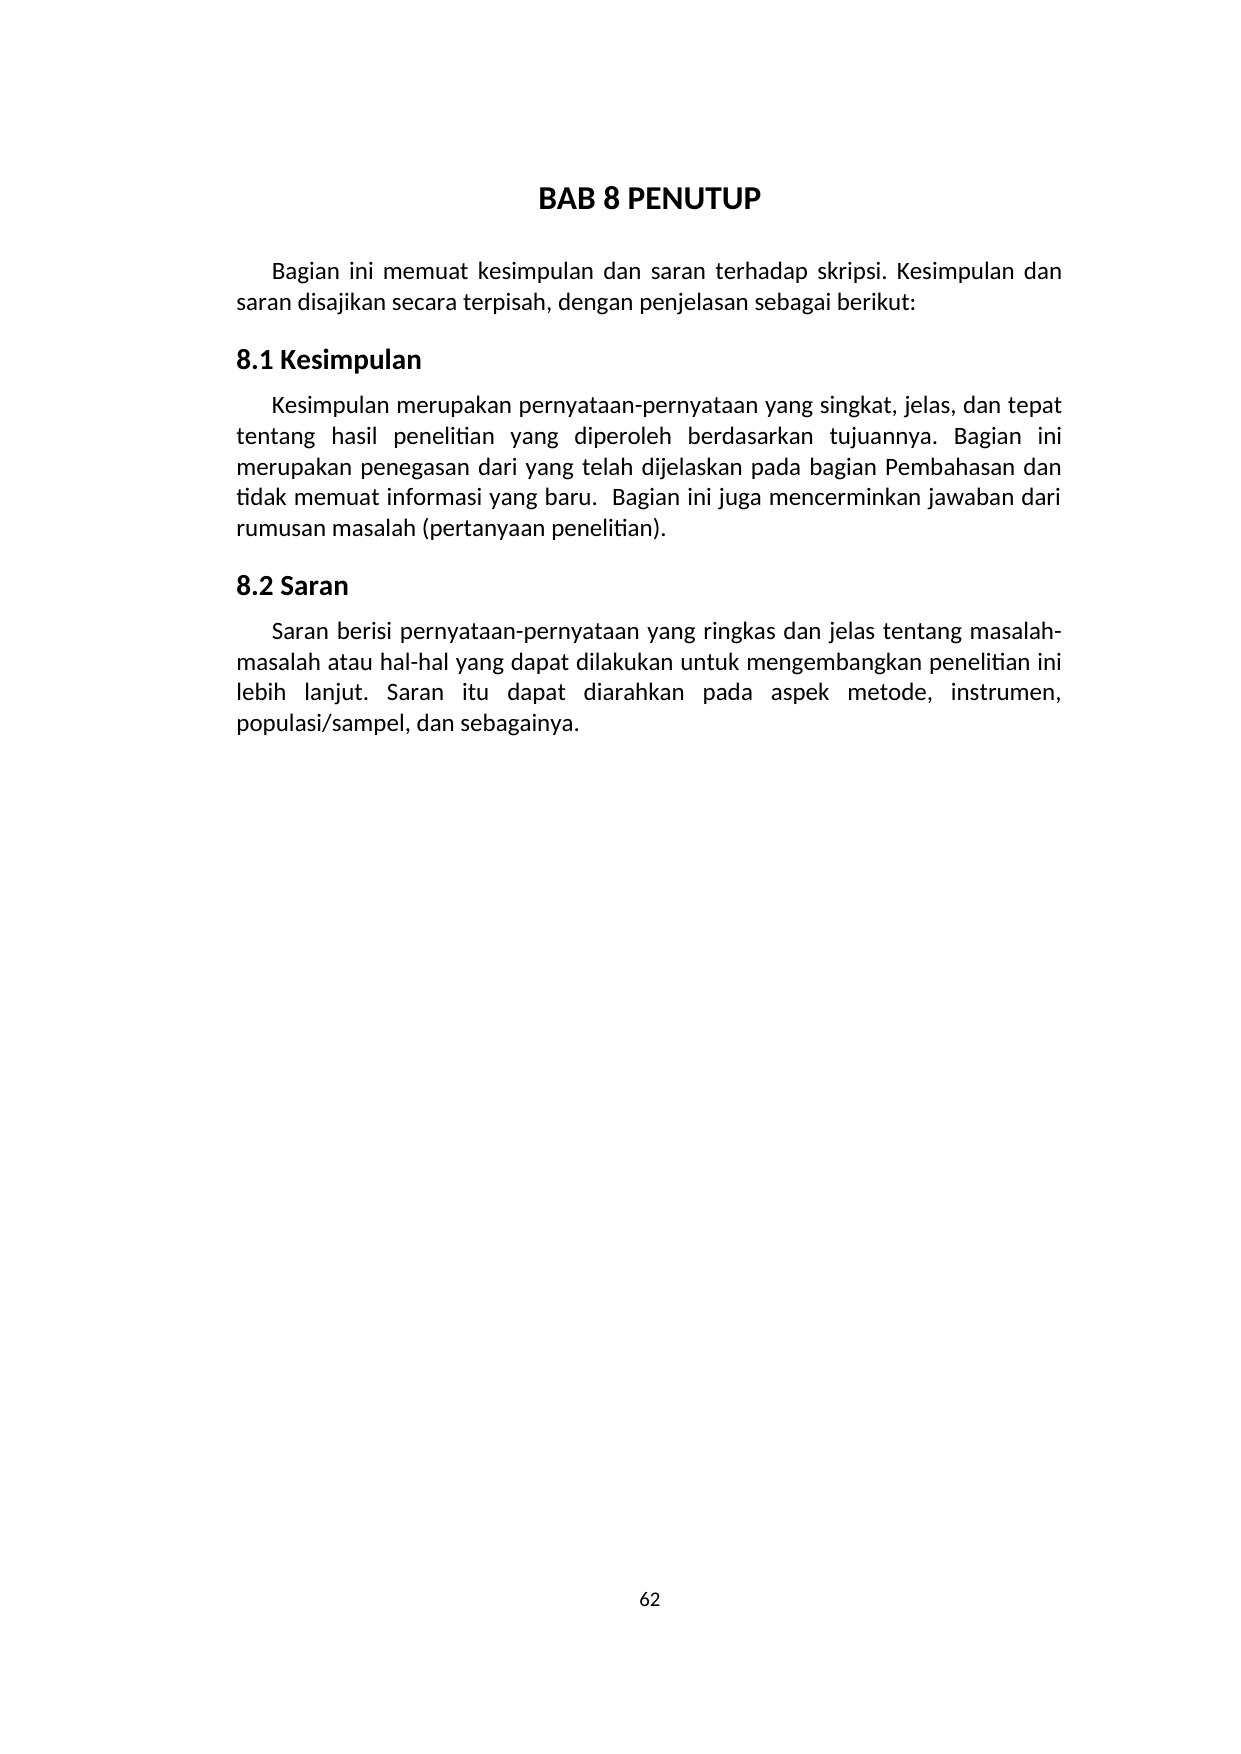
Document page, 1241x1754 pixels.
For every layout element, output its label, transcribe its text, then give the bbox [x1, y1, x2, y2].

subtitle Kesimpulan [236, 341, 1063, 377]
subtitle Saran [236, 567, 1063, 603]
text Kesimpulan merupakan pernyataan-pernyataan yang singkat, jelas, dan tepat tentang hasil penelitian yang diperoleh berdasarkan tujuannya. Bagian ini merupakan penegasan dari yang telah dijelaskan pada bagian Pembahasan dan tidak memuat informasi yang baru. Bagian ini juga mencerminkan jawaban dari rumusan masalah (pertanyaan penelitian). [236, 389, 1063, 542]
subtitle Penutup [236, 177, 1063, 218]
text Saran berisi pernyataan-pernyataan yang ringkas dan jelas tentang masalah-masalah atau hal-hal yang dapat dilakukan untuk mengembangkan penelitian ini lebih lanjut. Saran itu dapat diarahkan pada aspek metode, instrumen, populasi/sampel, dan sebagainya. [236, 615, 1063, 737]
text Bagian ini memuat kesimpulan dan saran terhadap skripsi. Kesimpulan dan saran disajikan secara terpisah, dengan penjelasan sebagai berikut: [236, 255, 1063, 316]
